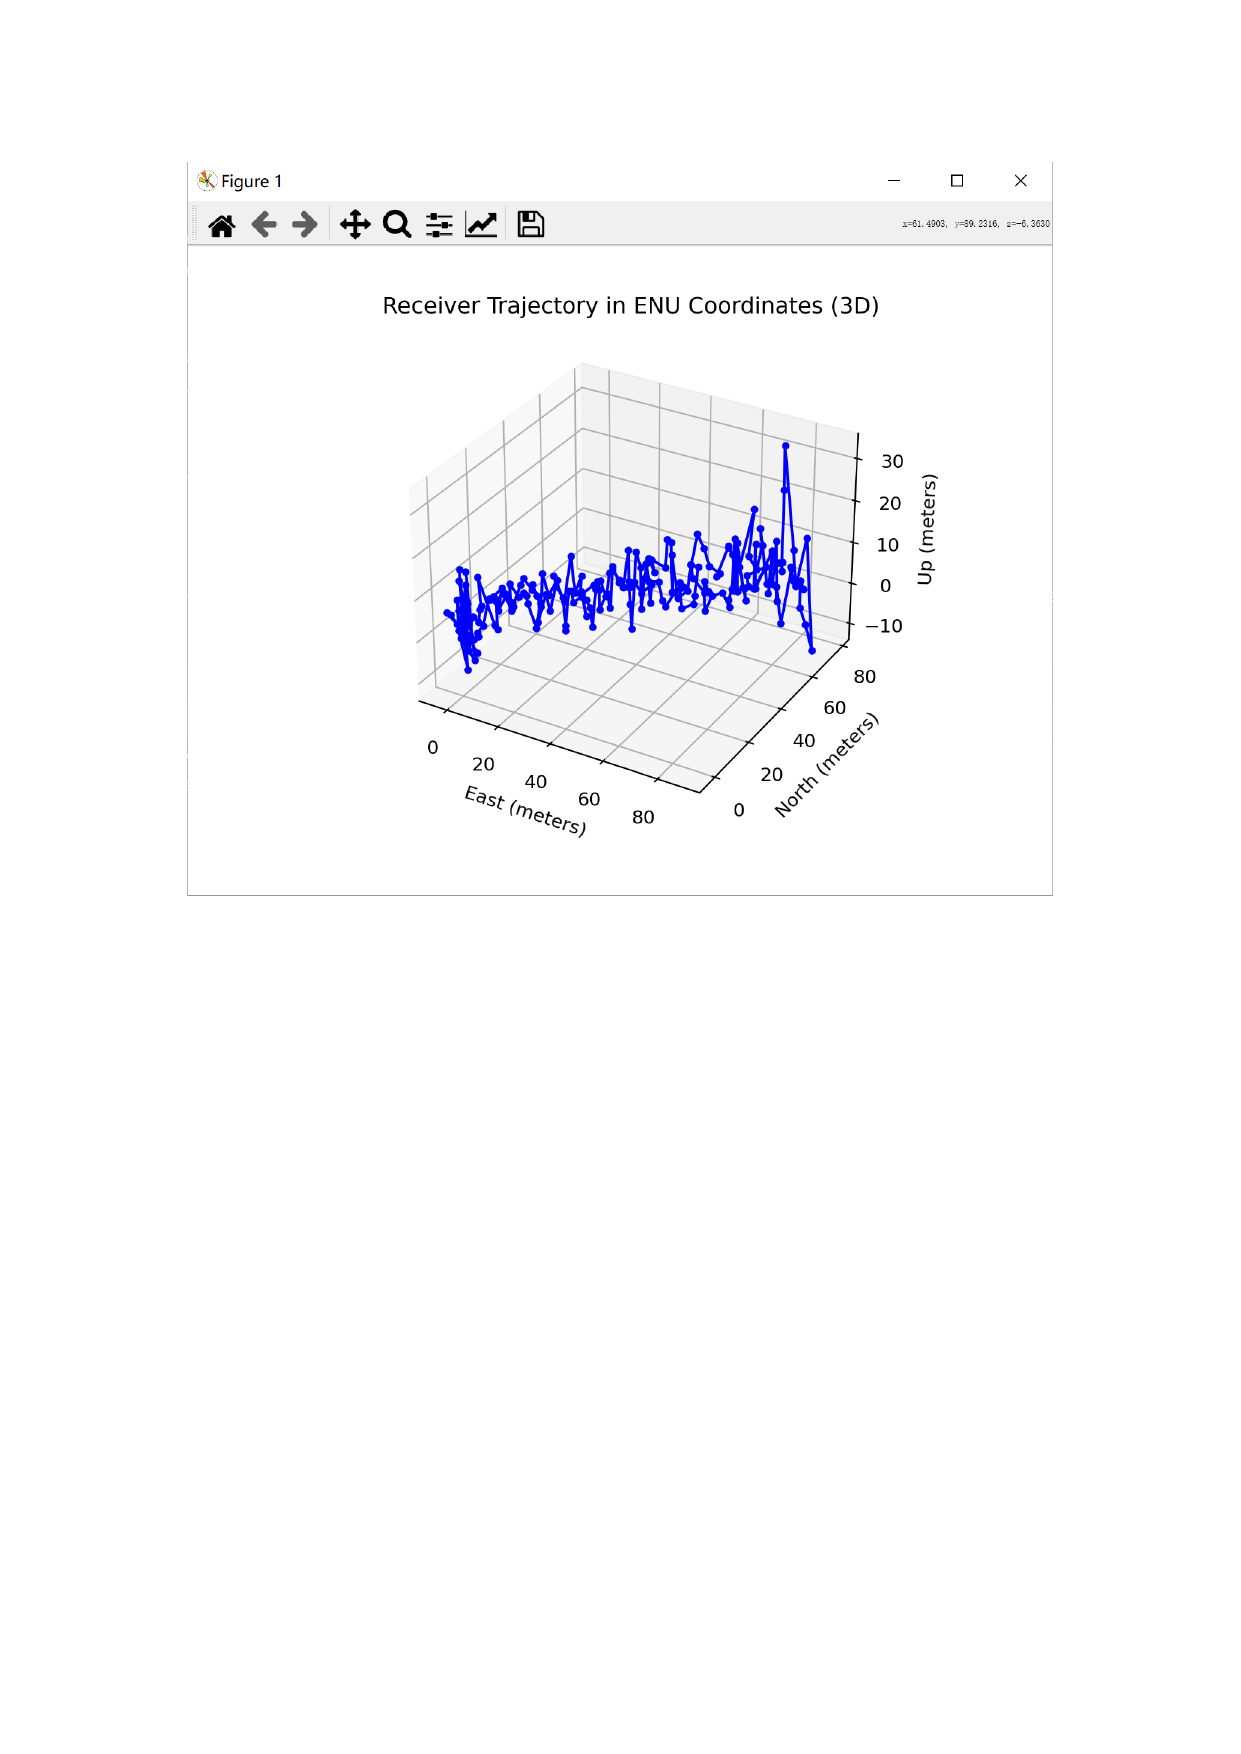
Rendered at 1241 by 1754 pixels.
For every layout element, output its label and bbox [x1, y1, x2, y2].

picture [187, 162, 1053, 896]
